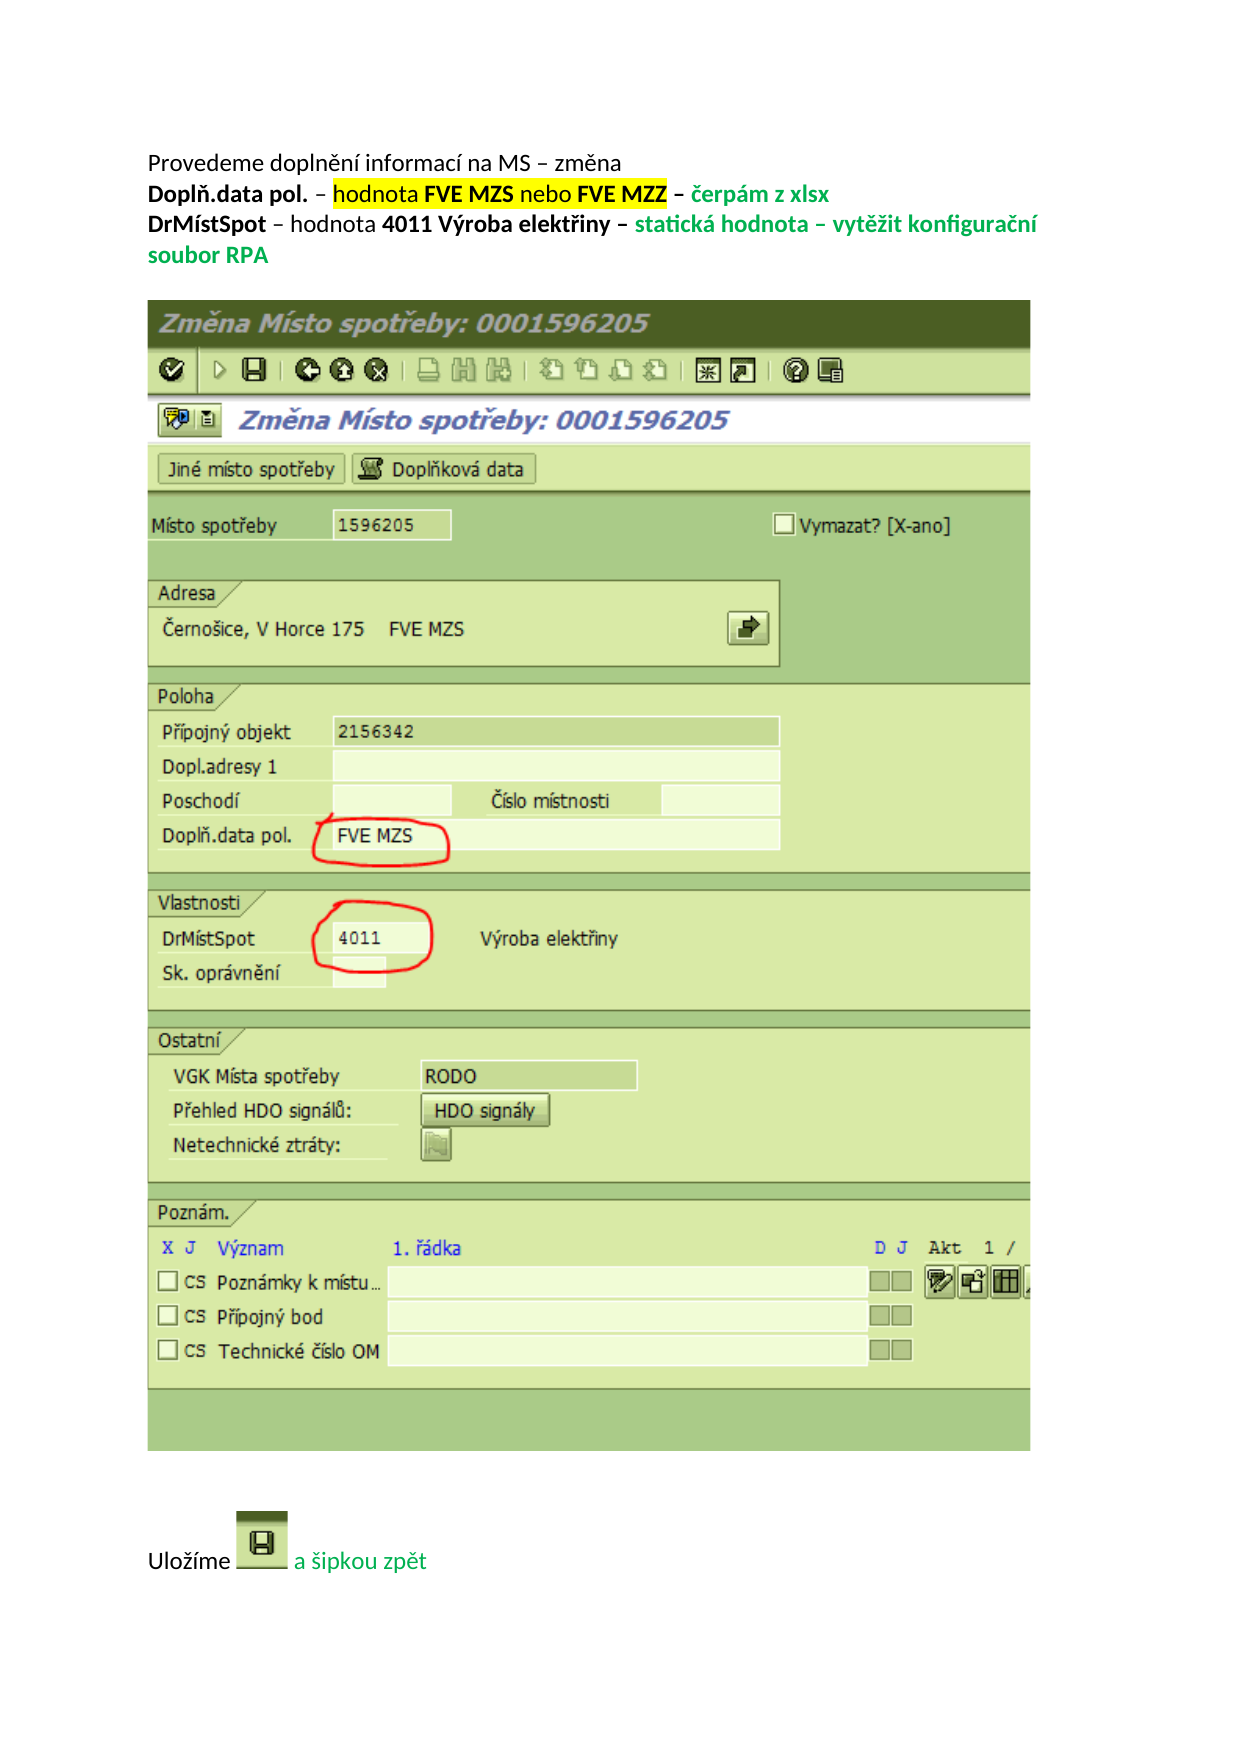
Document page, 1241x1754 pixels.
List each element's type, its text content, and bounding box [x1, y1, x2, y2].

picture [236, 1511, 288, 1569]
text Doplň.data pol. – hodnota FVE MZS nebo FVE MZZ – čerpám z xlsx [148, 178, 333, 209]
text DrMístSpot – hodnota 4011 Výroba elektřiny – statická hodnota – vytěžit konfigurační soubor RPA [148, 209, 1093, 270]
picture [147, 300, 1031, 1451]
text Doplň.data pol. – hodnota FVE MZS nebo FVE MZZ – čerpám z xlsx [667, 178, 1093, 209]
text Provedeme doplnění informací na MS – změna [148, 148, 1093, 178]
text Uložíme a šipkou zpět [148, 1511, 1093, 1575]
